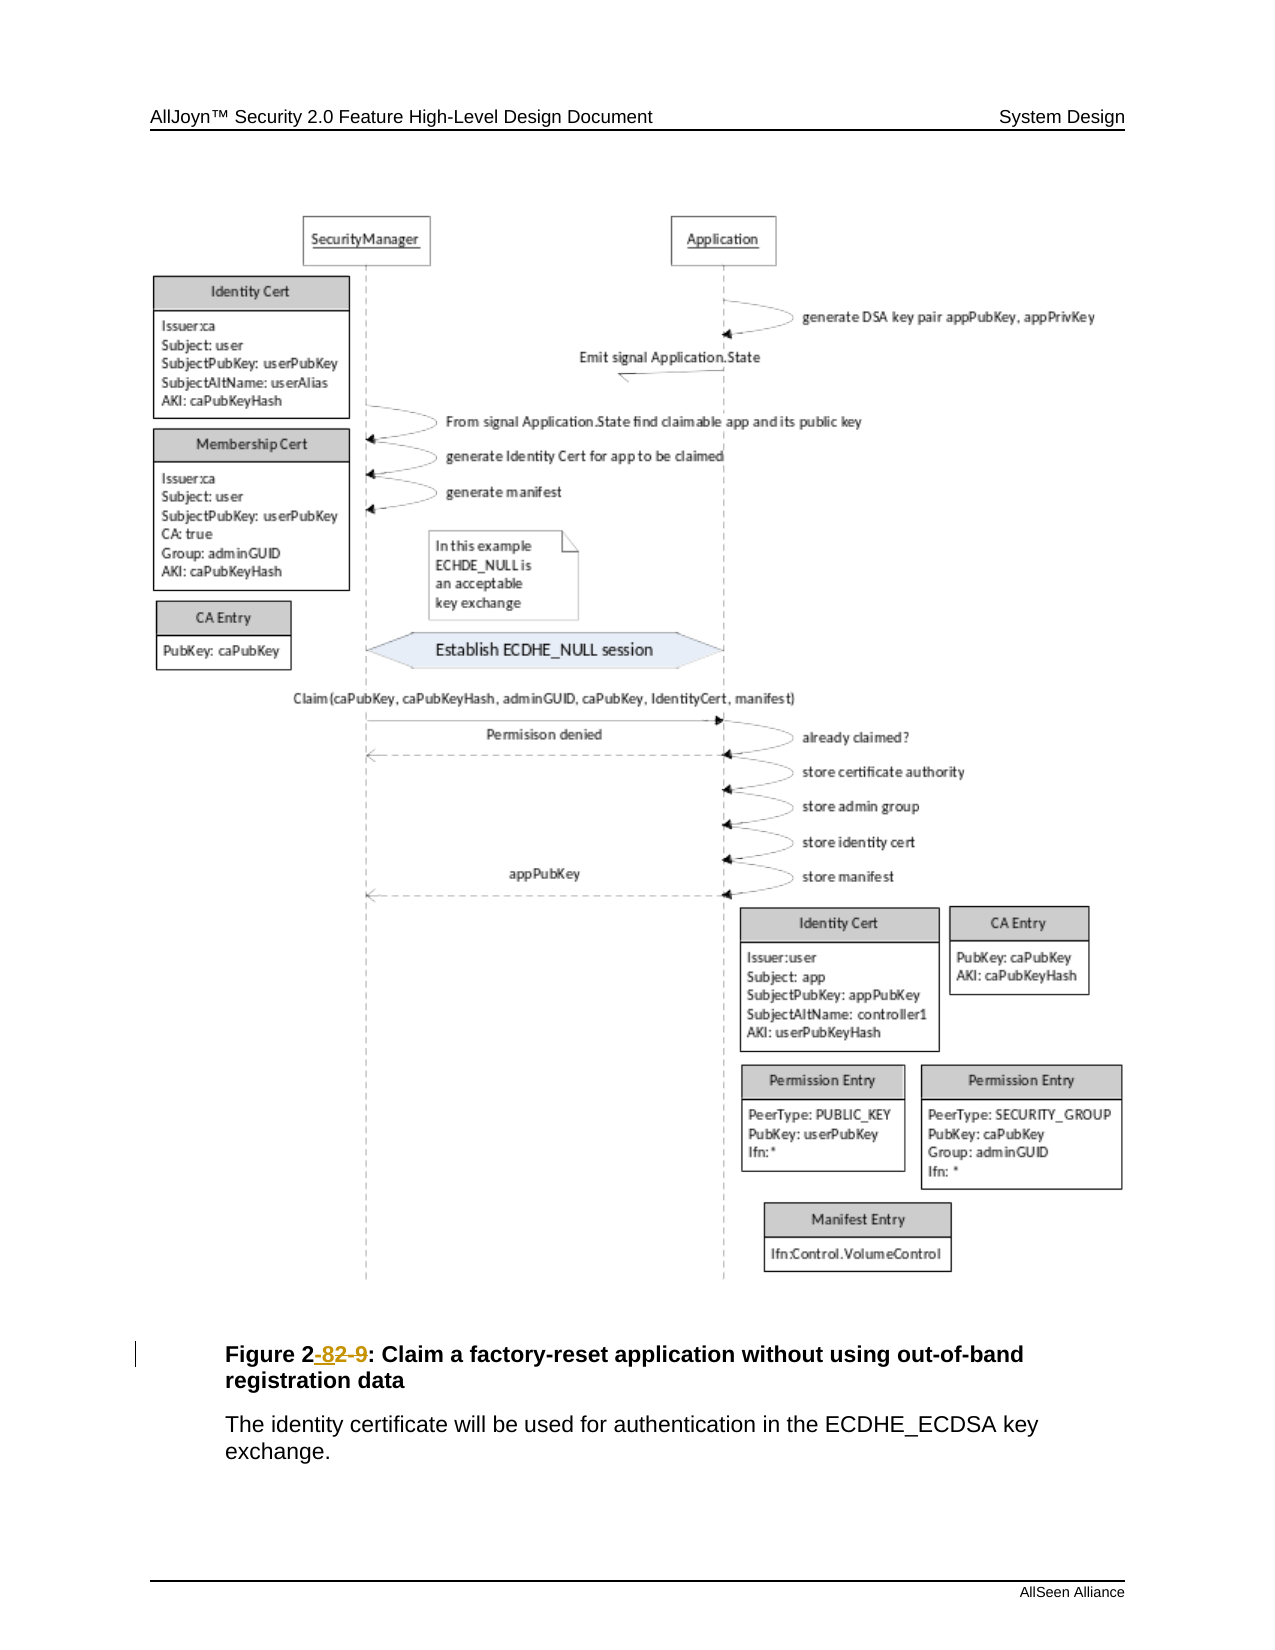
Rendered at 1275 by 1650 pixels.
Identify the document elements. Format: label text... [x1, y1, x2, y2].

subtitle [150, 169, 1125, 1316]
text Figure 2: Claim a factory-reset application without using out-of-band registration data [225, 1341, 1125, 1393]
text The identity certificate will be used for authentication in the ECDHE_ECDSA key exchange. [225, 1410, 1125, 1464]
